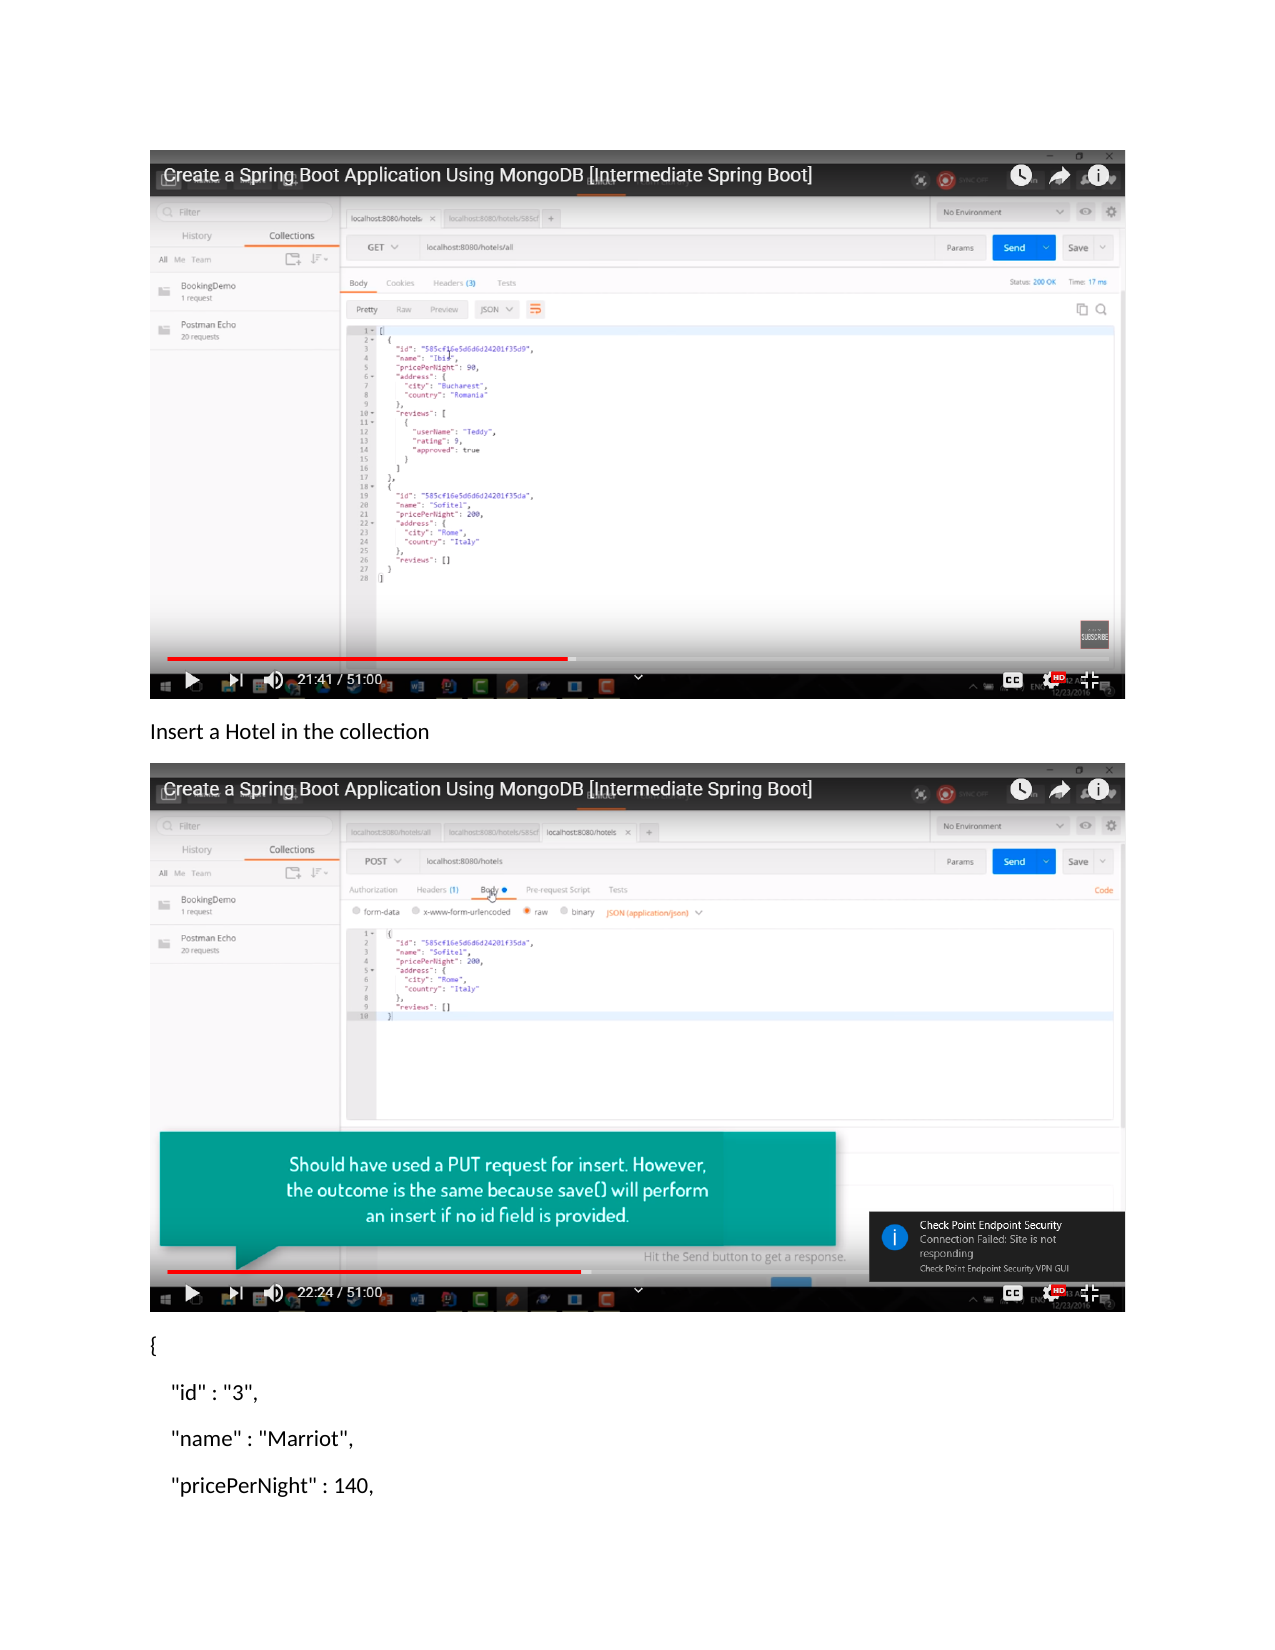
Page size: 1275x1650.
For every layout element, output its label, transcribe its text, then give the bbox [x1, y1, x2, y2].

text Insert a Hotel in the collection [150, 717, 1125, 745]
text "name" : "Marriot", [150, 1424, 1125, 1453]
text "pricePerNight" : 140, [150, 1471, 1125, 1499]
picture [150, 763, 1125, 1312]
text { [150, 1331, 1125, 1359]
picture [150, 150, 1125, 699]
text "id" : "3", [150, 1378, 1125, 1406]
